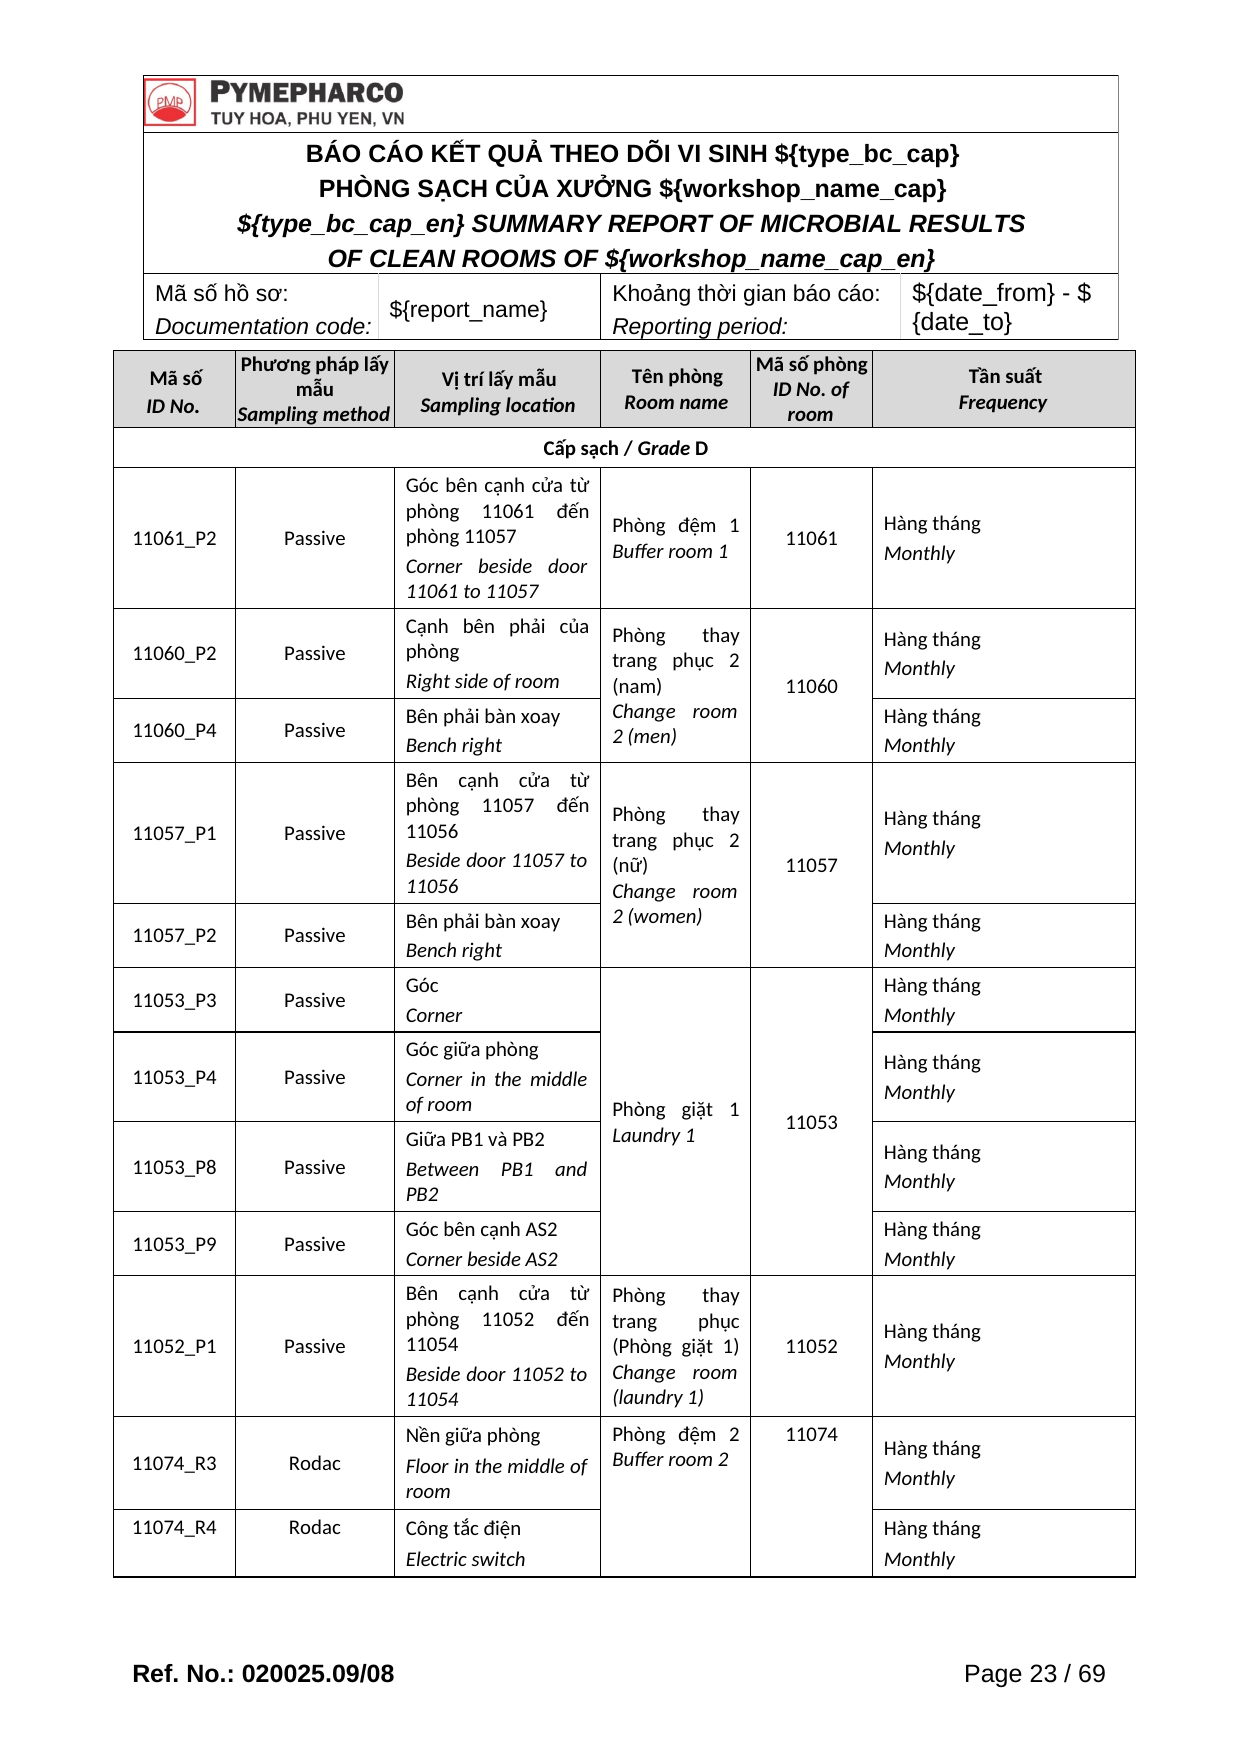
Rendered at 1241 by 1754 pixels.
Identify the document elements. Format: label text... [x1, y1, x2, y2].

table_cell Hàng tháng Monthly [873, 699, 1135, 762]
table_header Vị trí lấy mẫu Sampling location [395, 351, 600, 427]
table_cell Hàng tháng Monthly [873, 1212, 1135, 1275]
table_cell Góc bên cạnh AS2 Corner beside AS2 [395, 1212, 600, 1275]
table_cell Góc giữa phòng Corner in the middle of room [395, 1033, 600, 1121]
table_header Tần suất Frequency [873, 351, 1135, 427]
table_cell Phòng đệm 1 Buffer room 1 [601, 468, 750, 608]
table_cell Phòng thay trang phục 2 (nam) Change room 2 (men) [601, 609, 750, 762]
table_cell Hàng tháng Monthly [873, 968, 1135, 1031]
table_cell 11053_P8 [114, 1122, 235, 1211]
table_cell Cạnh bên phải của phòng Right side of room [395, 609, 600, 698]
table_cell Góc bên cạnh cửa từ phòng 11061 đến phòng 11057 Corner beside door 11061 to 11057 [395, 468, 600, 608]
table_cell Nền giữa phòng Floor in the middle of room [395, 1417, 600, 1509]
table_cell Hàng tháng Monthly [873, 609, 1135, 698]
table_cell Rodac [236, 1510, 394, 1576]
table_cell Hàng tháng Monthly [873, 1122, 1135, 1211]
table_cell Bên phải bàn xoay Bench right [395, 699, 600, 762]
table_cell Passive [236, 904, 394, 967]
table_cell 11060_P2 [114, 609, 235, 698]
table_cell Passive [236, 699, 394, 762]
table_cell Passive [236, 1122, 394, 1211]
table_cell 11061_P2 [114, 468, 235, 608]
table_cell 11057 [751, 763, 872, 967]
table_cell Phòng giặt 1 Laundry 1 [601, 968, 750, 1275]
table_cell 11060_P4 [114, 699, 235, 762]
table_cell Rodac [236, 1417, 394, 1509]
table_cell Passive [236, 609, 394, 698]
table_cell Passive [236, 968, 394, 1031]
table_cell 11052 [751, 1276, 872, 1416]
table_cell Phòng thay trang phục (Phòng giặt 1) Change room (laundry 1) [601, 1276, 750, 1416]
table_cell 11074 [751, 1417, 872, 1576]
table_header Mã số ID No. [114, 351, 235, 427]
picture [144, 78, 404, 127]
table_cell 11057_P1 [114, 763, 235, 903]
table_cell Hàng tháng Monthly [873, 1417, 1135, 1509]
table_cell 11061 [751, 468, 872, 608]
table_cell Góc Corner [395, 968, 600, 1031]
table_cell 11074_R4 [114, 1510, 235, 1576]
table_cell Passive [236, 1276, 394, 1416]
table_cell Bên phải bàn xoay Bench right [395, 904, 600, 967]
table_header Tên phòng Room name [601, 351, 750, 427]
table_cell 11053_P3 [114, 968, 235, 1031]
table_cell Hàng tháng Monthly [873, 904, 1135, 967]
table_cell 11053_P4 [114, 1033, 235, 1121]
table_cell Hàng tháng Monthly [873, 763, 1135, 903]
table_cell Phòng đệm 2 Buffer room 2 [601, 1417, 750, 1576]
table_cell 11053 [751, 968, 872, 1275]
table_cell 11074_R3 [114, 1417, 235, 1509]
table_cell 11060 [751, 609, 872, 762]
table_cell Bên cạnh cửa từ phòng 11052 đến 11054 Beside door 11052 to 11054 [395, 1276, 600, 1416]
table_cell Hàng tháng Monthly [873, 1276, 1135, 1416]
table_header Mã số phòng ID No. of room [751, 351, 872, 427]
table_cell Công tắc điện Electric switch [395, 1510, 600, 1576]
table_cell Bên cạnh cửa từ phòng 11057 đến 11056 Beside door 11057 to 11056 [395, 763, 600, 903]
table_cell Giữa PB1 và PB2 Between PB1 and PB2 [395, 1122, 600, 1211]
table_cell Passive [236, 1033, 394, 1121]
table_cell Hàng tháng Monthly [873, 1033, 1135, 1121]
table_header Phương pháp lấy mẫu Sampling method [236, 351, 394, 427]
table_cell 11052_P1 [114, 1276, 235, 1416]
table_cell Phòng thay trang phục 2 (nữ) Change room 2 (women) [601, 763, 750, 967]
table_cell Hàng tháng Monthly [873, 468, 1135, 608]
table_cell Passive [236, 468, 394, 608]
table_cell Passive [236, 763, 394, 903]
table_cell Passive [236, 1212, 394, 1275]
table_cell 11053_P9 [114, 1212, 235, 1275]
table_cell Cấp sạch / Grade D [114, 428, 1135, 467]
table_cell Hàng tháng Monthly [873, 1510, 1135, 1576]
table_cell 11057_P2 [114, 904, 235, 967]
